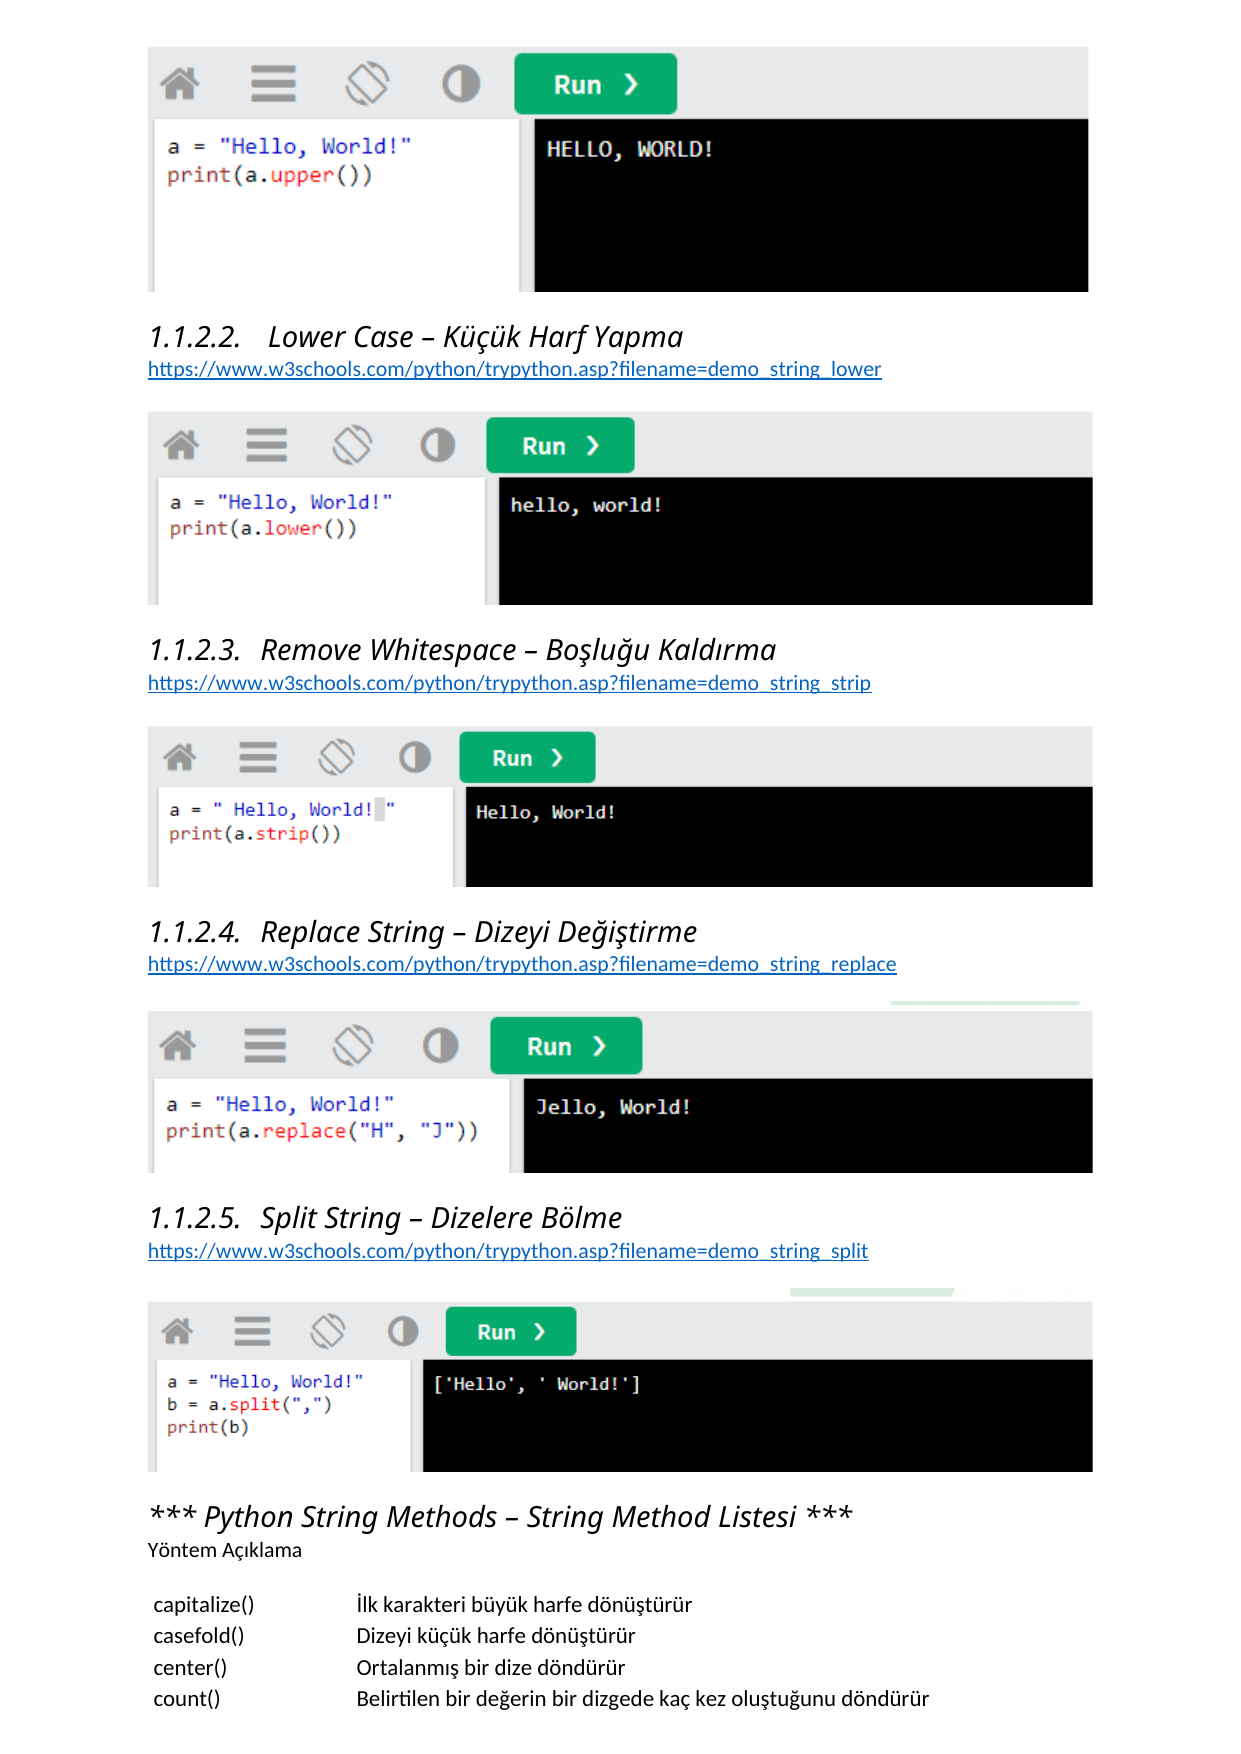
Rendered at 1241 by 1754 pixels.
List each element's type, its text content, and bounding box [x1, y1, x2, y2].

subtitle Split String – Dizelere Bölme [148, 1197, 1093, 1237]
text https://www.w3schools.com/python/trypython.asp?filename=demo_string_strip [148, 669, 1093, 696]
table_header İlk karakteri büyük harfe dönüştürür [344, 1587, 1087, 1618]
picture [147, 1288, 1093, 1472]
subtitle Remove Whitespace – Boşluğu Kaldırma [148, 629, 1093, 669]
table_cell Belirtilen bir değerin bir dizgede kaç kez oluştuğunu döndürür [344, 1681, 1087, 1712]
table_cell center() [146, 1650, 344, 1681]
table_cell Ortalanmış bir dize döndürür [344, 1650, 1087, 1681]
table_cell Dizeyi küçük harfe dönüştürür [344, 1618, 1087, 1649]
subtitle Lower Case – Küçük Harf Yapma [148, 316, 1093, 356]
subtitle *** Python String Methods – String Method Listesi *** [148, 1496, 1093, 1536]
picture [147, 44, 1089, 292]
table_cell casefold() [146, 1618, 344, 1649]
text https://www.w3schools.com/python/trypython.asp?filename=demo_string_lower [148, 356, 1093, 382]
subtitle Replace String – Dizeyi Değiştirme [148, 911, 1093, 951]
picture [147, 406, 1093, 605]
picture [147, 720, 1093, 887]
text https://www.w3schools.com/python/trypython.asp?filename=demo_string_split [148, 1237, 1093, 1264]
table_header capitalize() [146, 1587, 344, 1618]
picture [147, 1001, 1093, 1173]
table_cell count() [146, 1681, 344, 1712]
text Yöntem Açıklama [148, 1536, 1093, 1562]
text https://www.w3schools.com/python/trypython.asp?filename=demo_string_replace [148, 951, 1093, 977]
